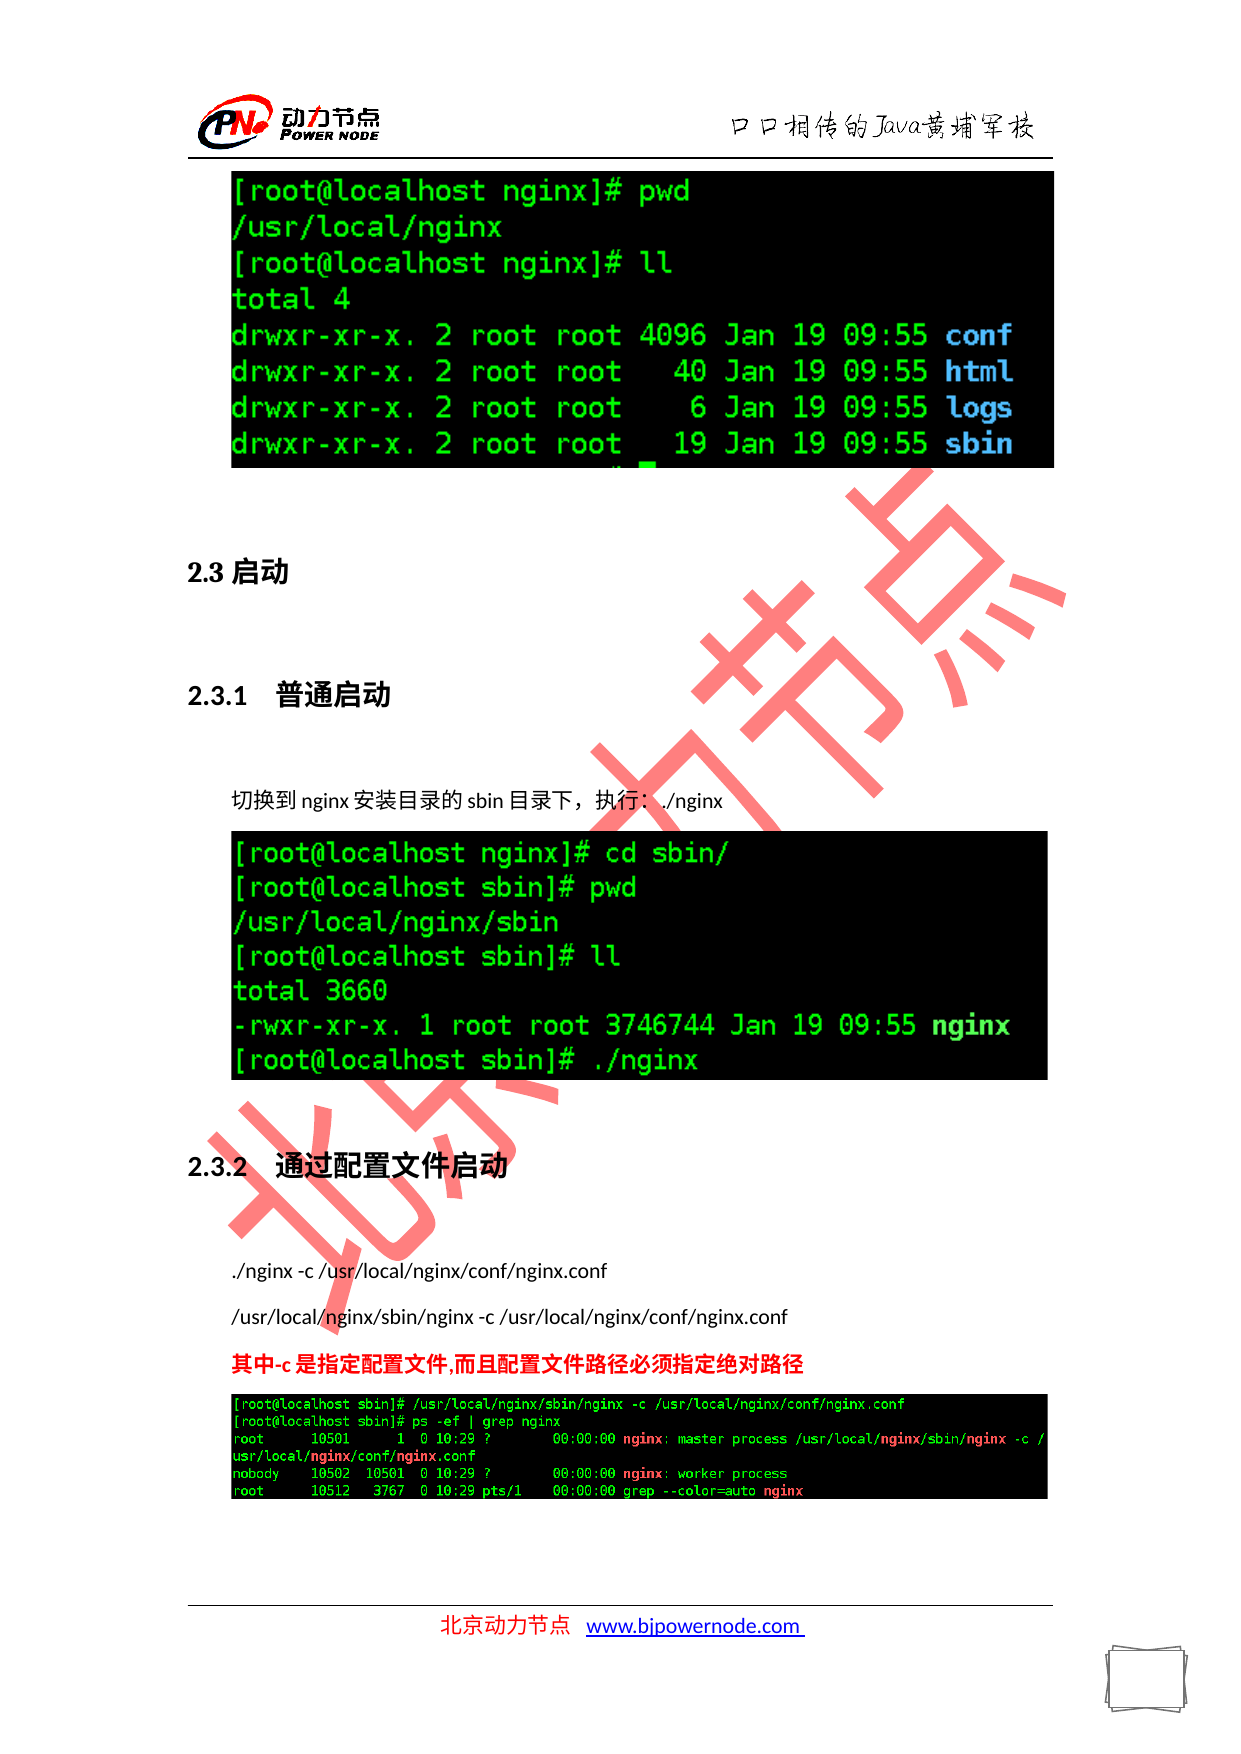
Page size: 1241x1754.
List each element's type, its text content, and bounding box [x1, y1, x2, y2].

text 其中-c是指定配置文件,而且配置文件路径必须指定绝对路径 [187, 1346, 1053, 1379]
picture [231, 1394, 1048, 1499]
picture [187, 88, 1053, 155]
subtitle 通过配置文件启动 [187, 1132, 1053, 1197]
text ./nginx -c /usr/local/nginx/conf/nginx.conf [187, 1254, 1053, 1287]
picture [231, 171, 1055, 468]
picture [231, 831, 1048, 1080]
text /usr/local/nginx/sbin/nginx -c /usr/local/nginx/conf/nginx.conf [187, 1300, 1053, 1333]
text 切换到nginx安装目录的sbin目录下，执行：./nginx [187, 783, 1053, 815]
subtitle 启动 [187, 537, 1053, 602]
subtitle 普通启动 [187, 660, 1053, 725]
